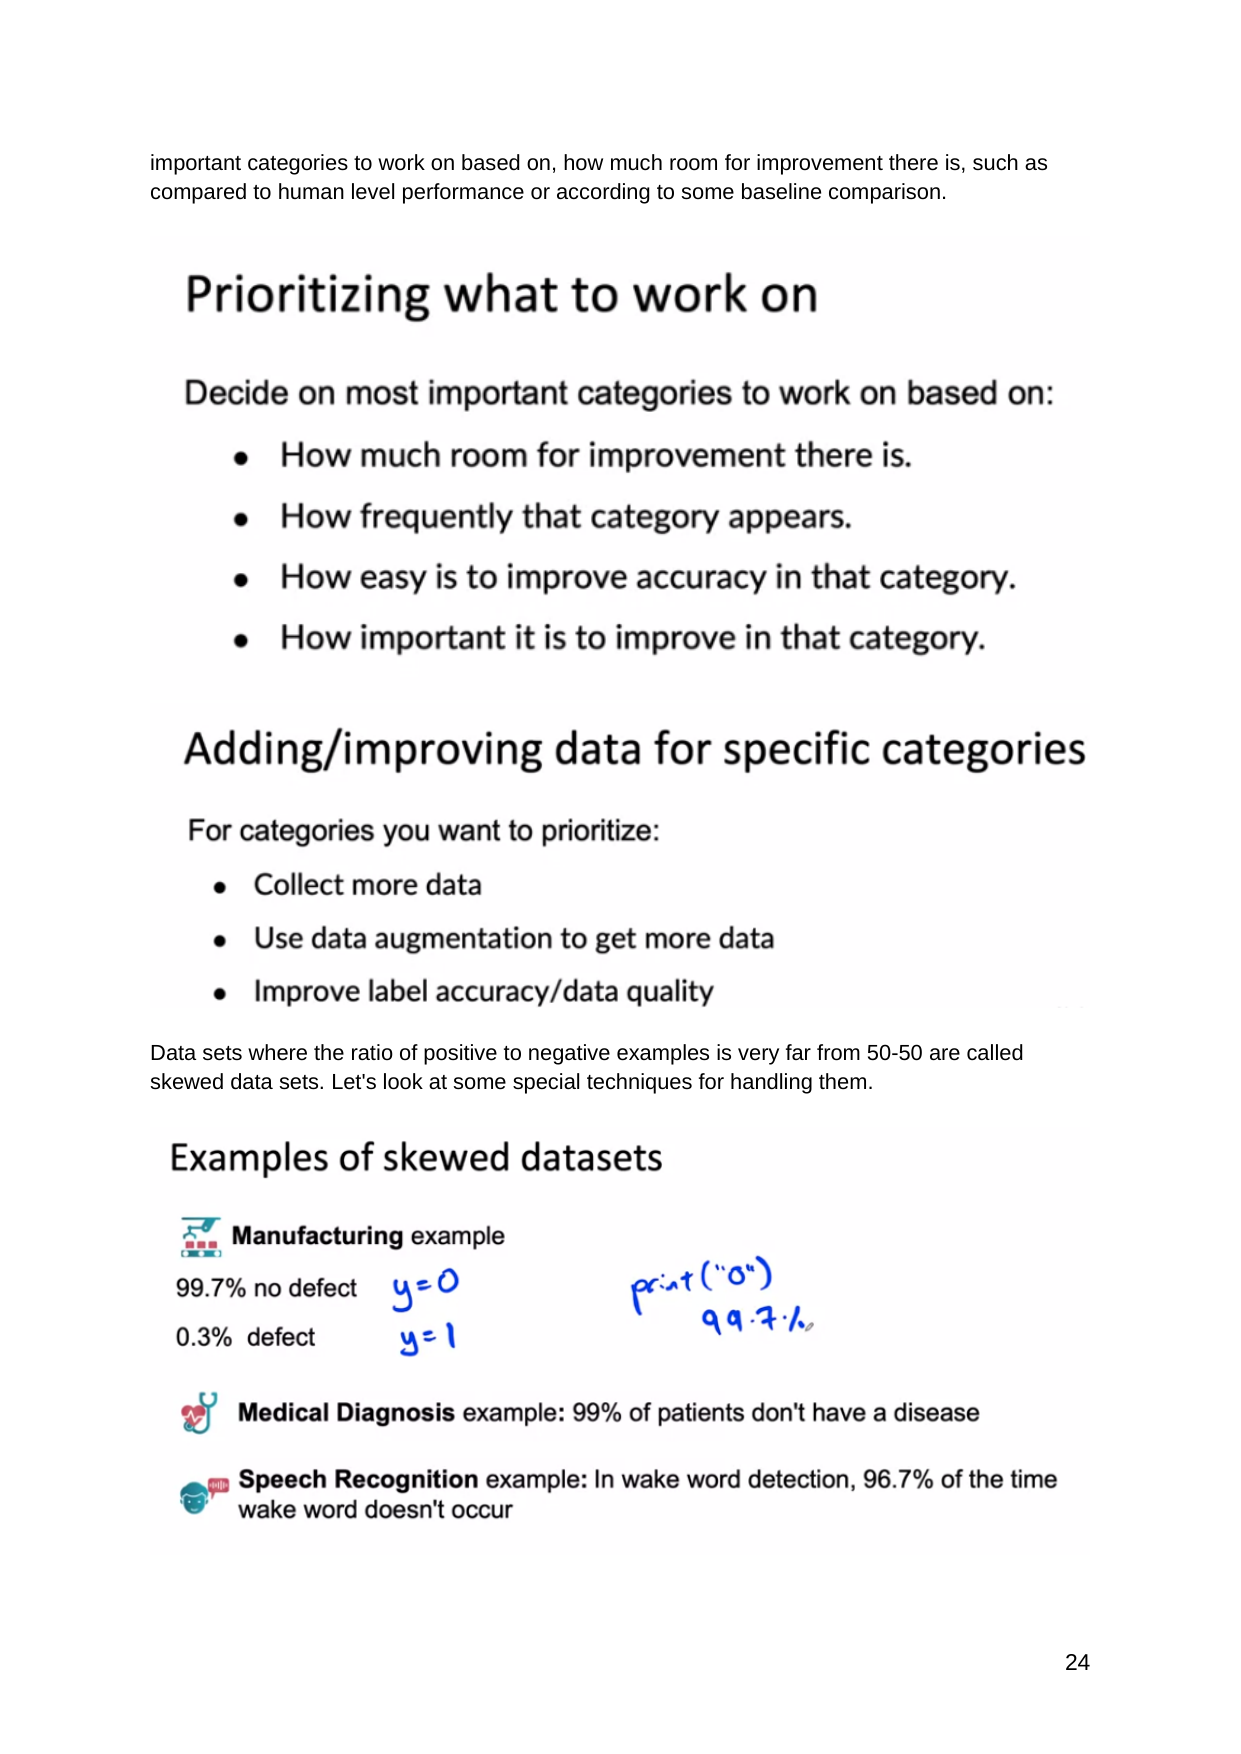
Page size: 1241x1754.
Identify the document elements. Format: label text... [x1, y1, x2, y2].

text Data sets where the ratio of positive to negative examples is very far from 50-50 are called skewed data sets. Let's look at some special techniques for handling them. [150, 1040, 1090, 1094]
picture [150, 703, 1091, 1008]
picture [150, 236, 1091, 700]
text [150, 150, 1090, 204]
picture [150, 1127, 1091, 1555]
